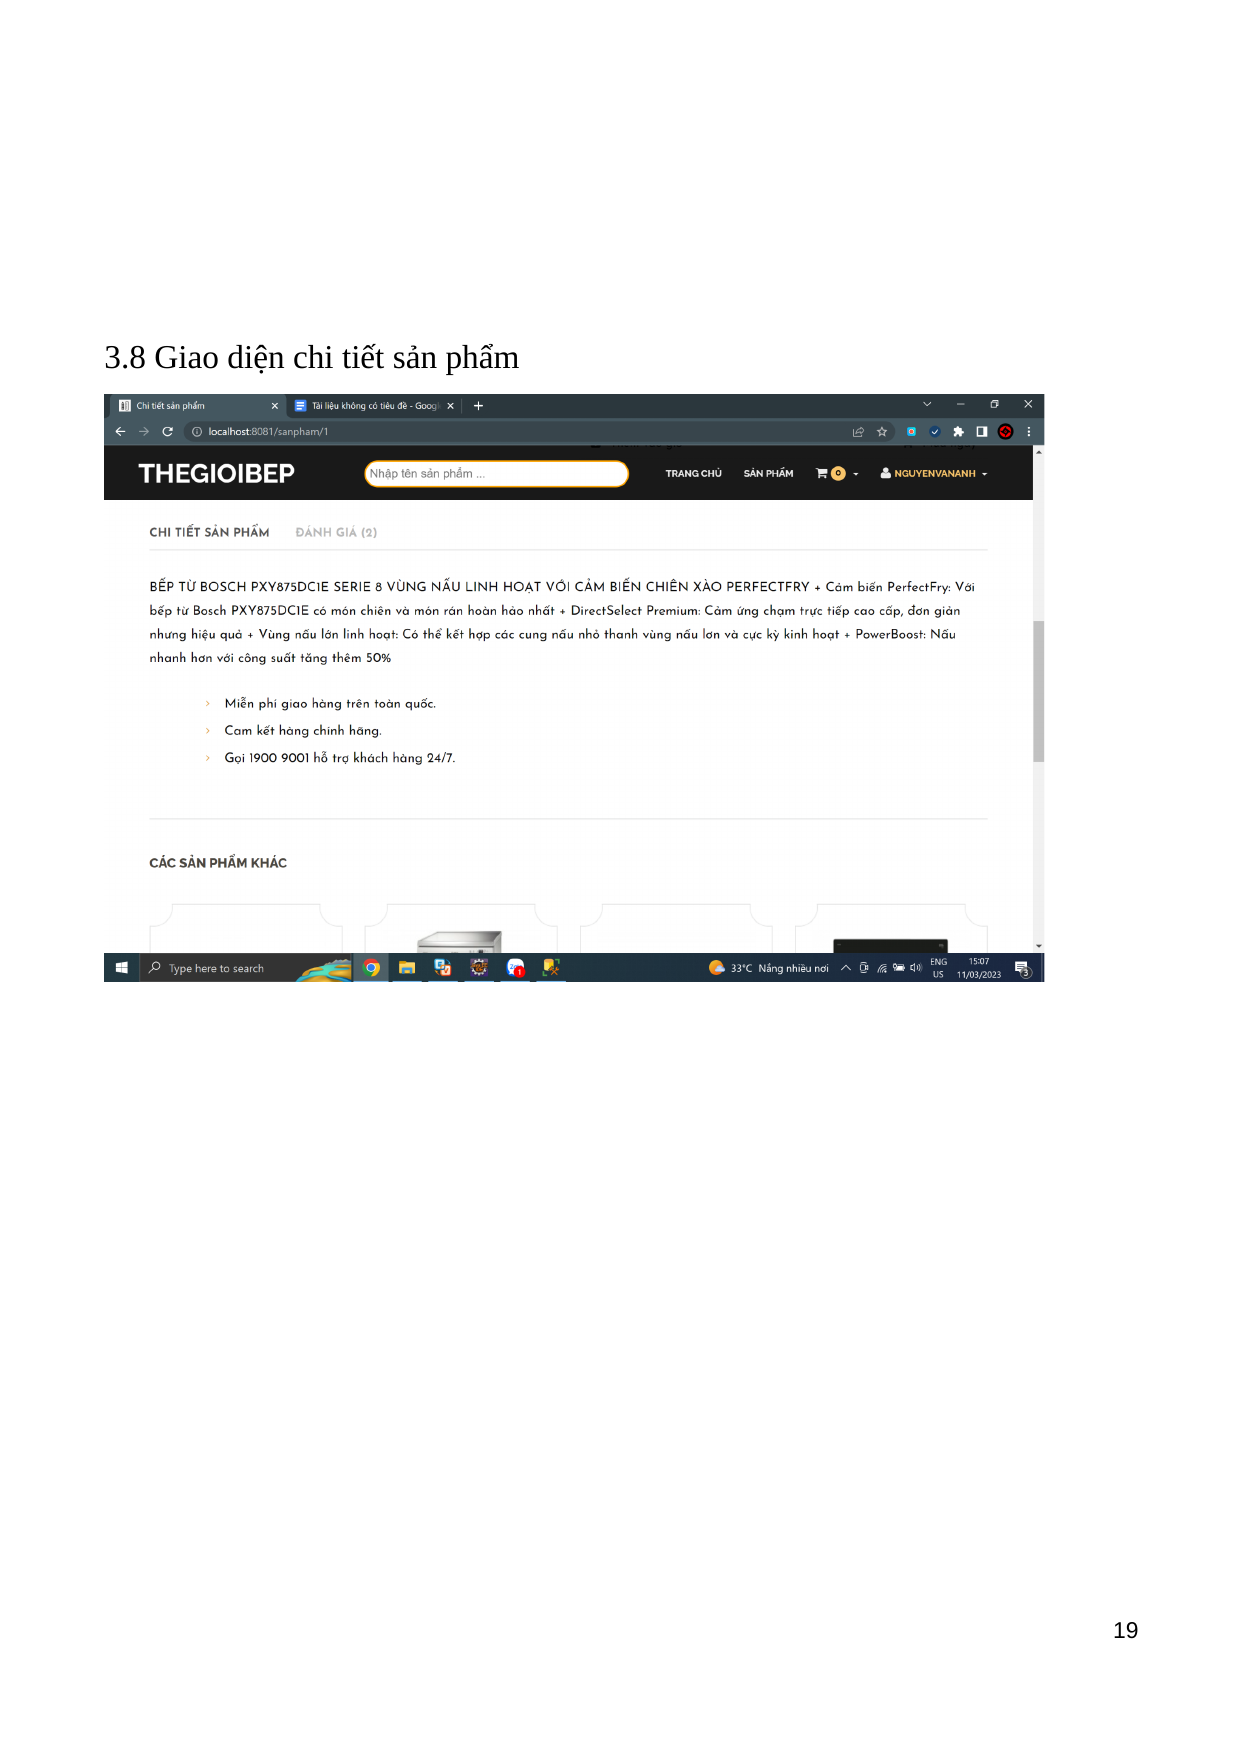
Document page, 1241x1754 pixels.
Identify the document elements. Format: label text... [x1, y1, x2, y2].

picture [104, 394, 1045, 982]
subtitle 3.8 Giao diện chi tiết sản phẩm [104, 337, 1223, 376]
